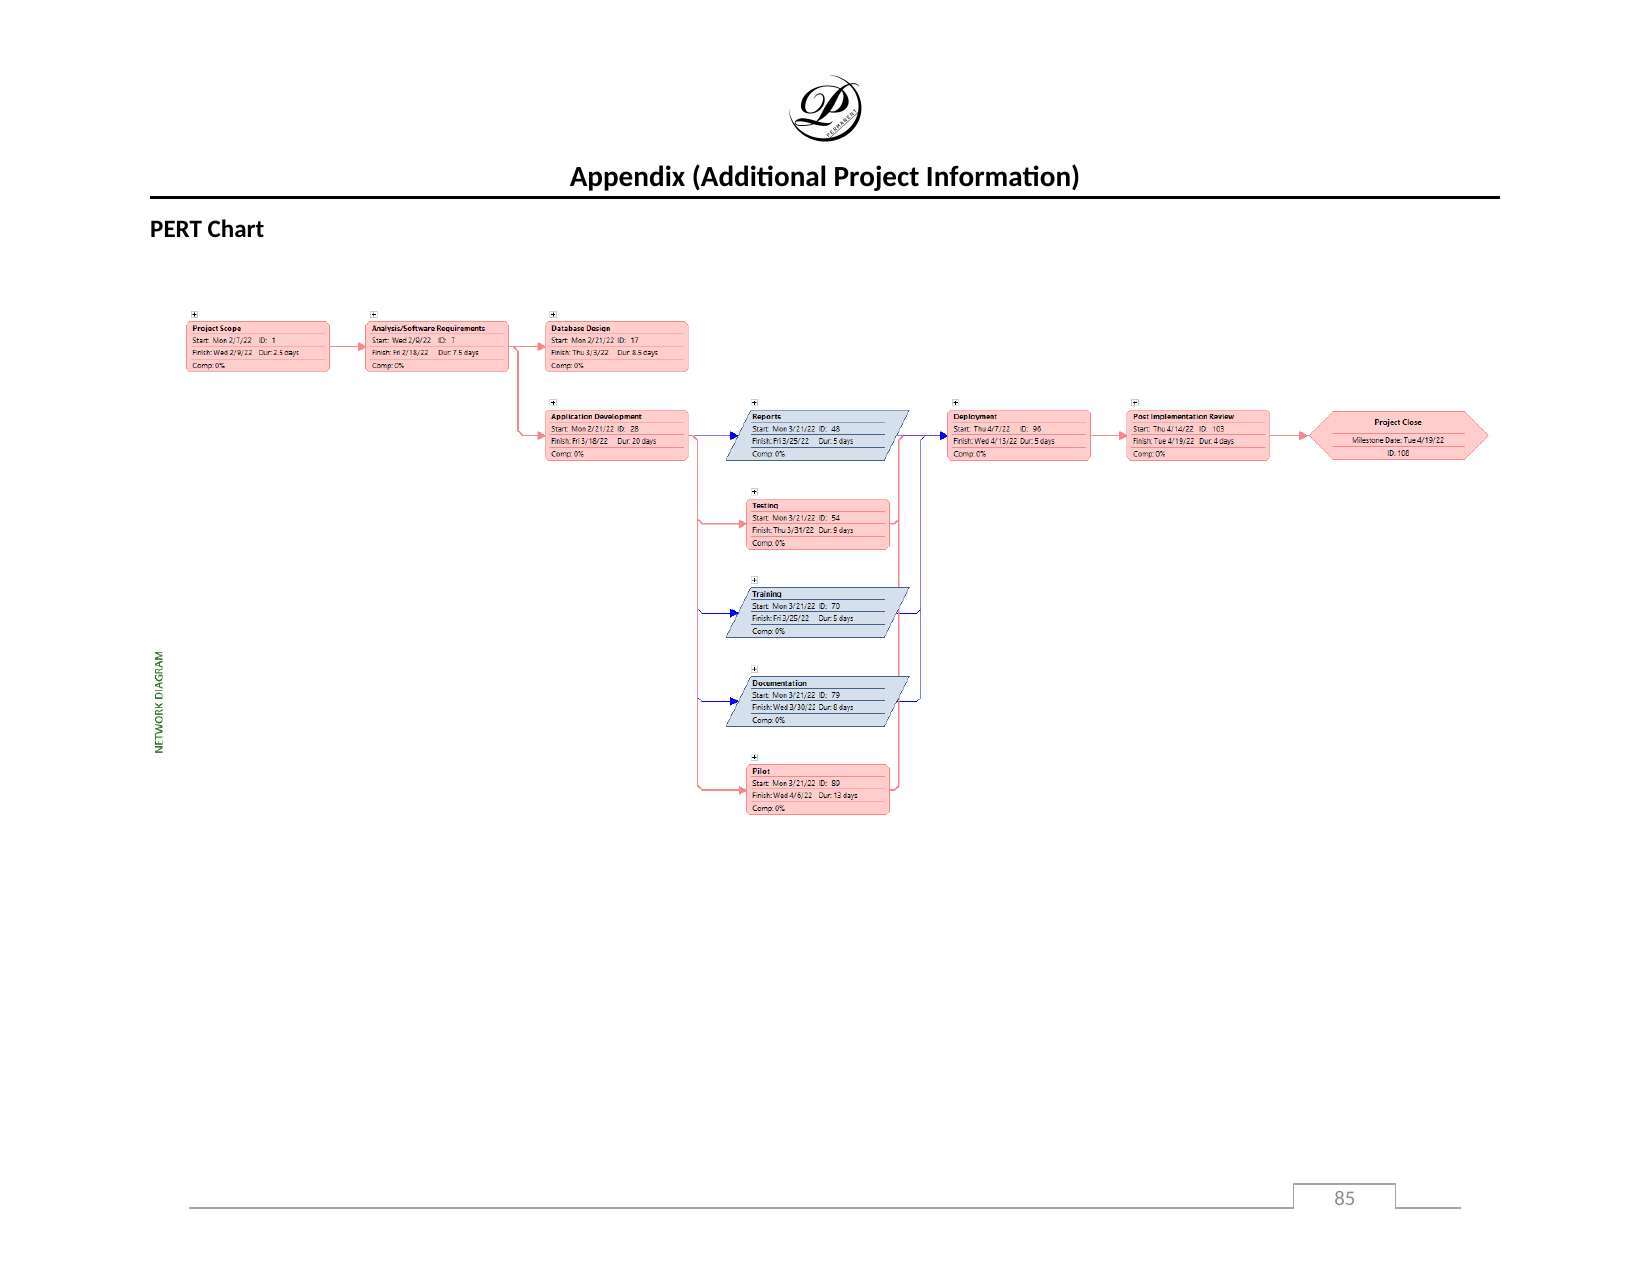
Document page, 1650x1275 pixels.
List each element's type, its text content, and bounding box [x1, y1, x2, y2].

picture [781, 75, 869, 143]
text PERT Chart [150, 213, 1500, 244]
picture [150, 304, 1500, 831]
